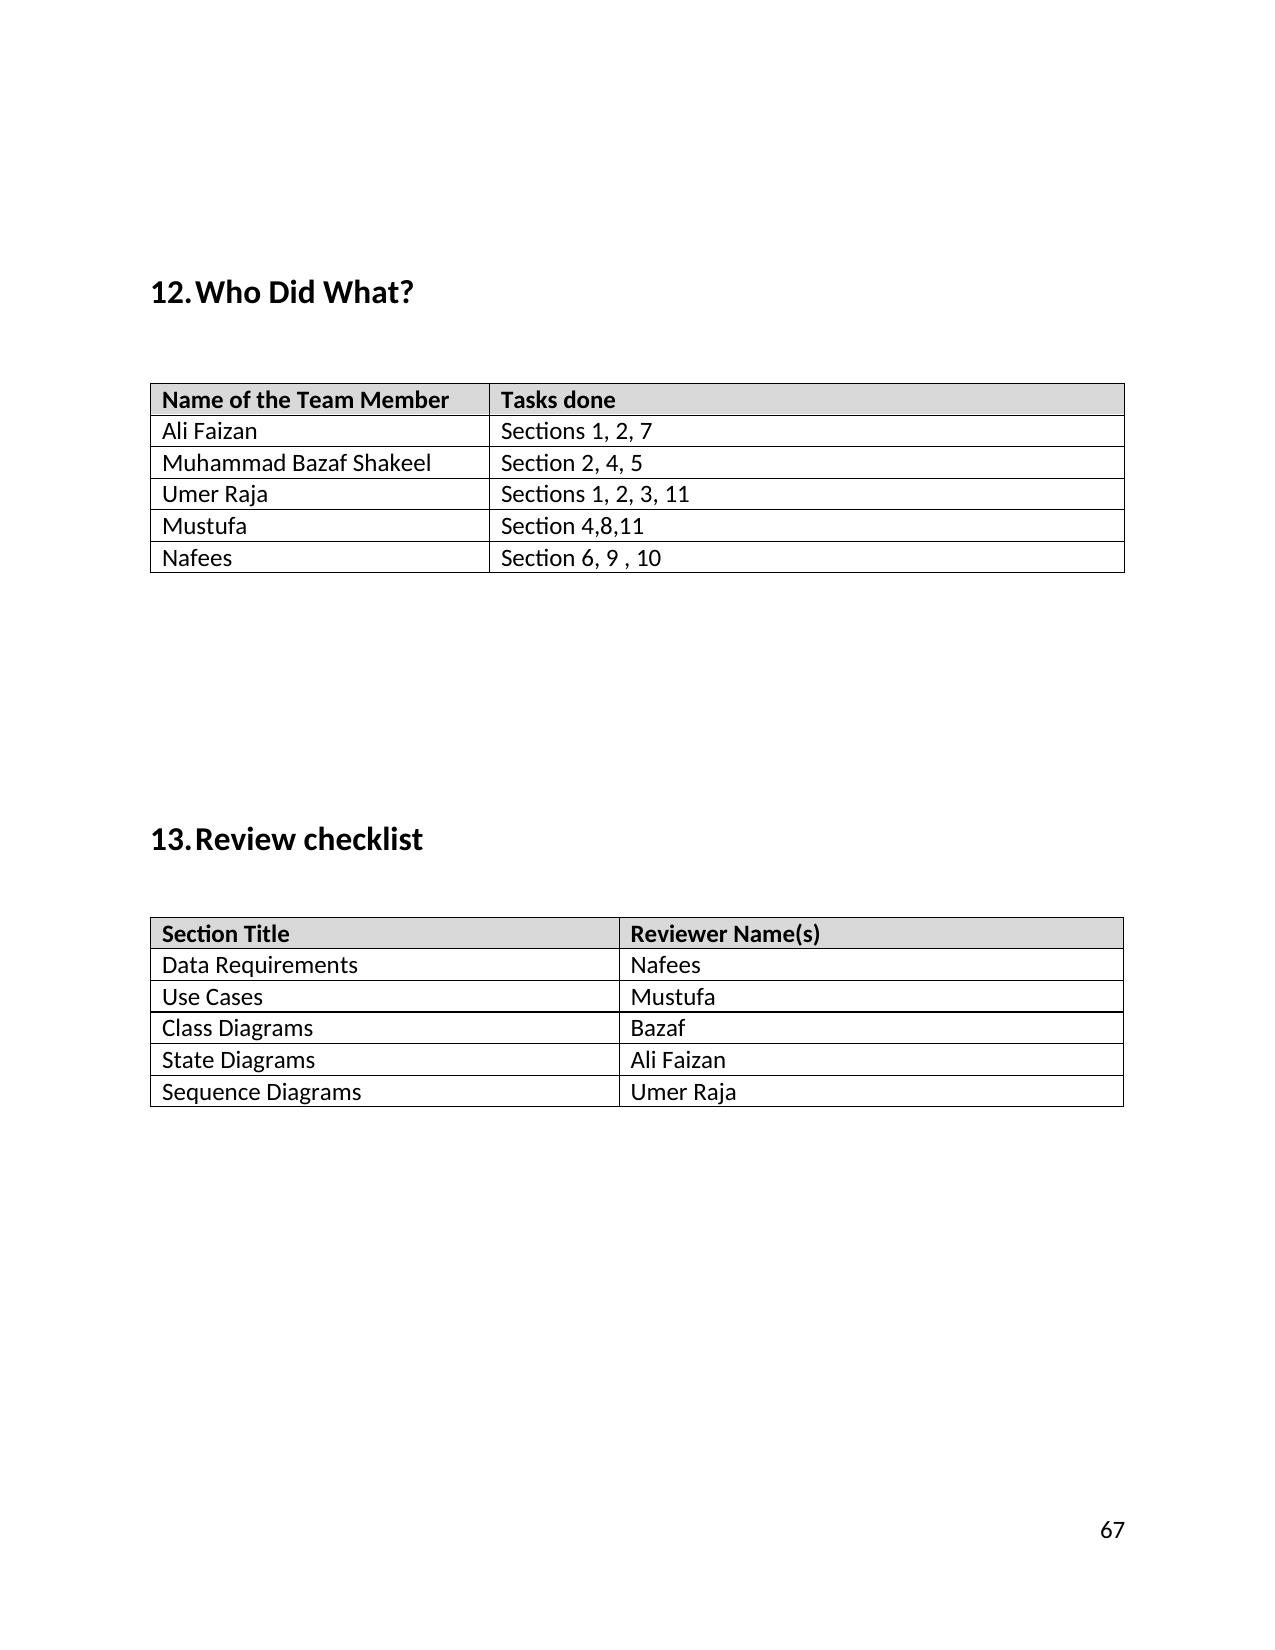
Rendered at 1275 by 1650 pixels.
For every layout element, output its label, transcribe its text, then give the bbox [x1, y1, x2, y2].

table_header Section Title [151, 918, 619, 948]
table_cell Nafees [620, 949, 1123, 980]
table_cell Mustufa [620, 981, 1123, 1011]
table_cell Ali Faizan [151, 416, 489, 446]
table_cell Umer Raja [151, 479, 489, 509]
table_cell Bazaf [620, 1013, 1123, 1043]
table_header Name of the Team Member [151, 384, 489, 414]
table_cell Sections 1, 2, 3, 11 [490, 479, 1124, 509]
table_cell Use Cases [151, 981, 619, 1011]
table_cell Sequence Diagrams [151, 1076, 619, 1106]
subtitle Review checklist [150, 817, 1125, 858]
table_cell Class Diagrams [151, 1013, 619, 1043]
table_cell State Diagrams [151, 1044, 619, 1074]
table_header Reviewer Name(s) [620, 918, 1123, 948]
table_cell Data Requirements [151, 949, 619, 980]
table_header Tasks done [490, 384, 1124, 414]
table_cell Ali Faizan [620, 1044, 1123, 1074]
table_cell Umer Raja [620, 1076, 1123, 1106]
subtitle Who Did What? [150, 271, 1125, 312]
table_cell Section 4,8,11 [490, 510, 1124, 541]
table_cell Sections 1, 2, 7 [490, 416, 1124, 446]
table_cell Muhammad Bazaf Shakeel [151, 447, 489, 478]
table_cell Nafees [151, 542, 489, 572]
table_cell Section 6, 9 , 10 [490, 542, 1124, 572]
table_cell Section 2, 4, 5 [490, 447, 1124, 478]
table_cell Mustufa [151, 510, 489, 541]
